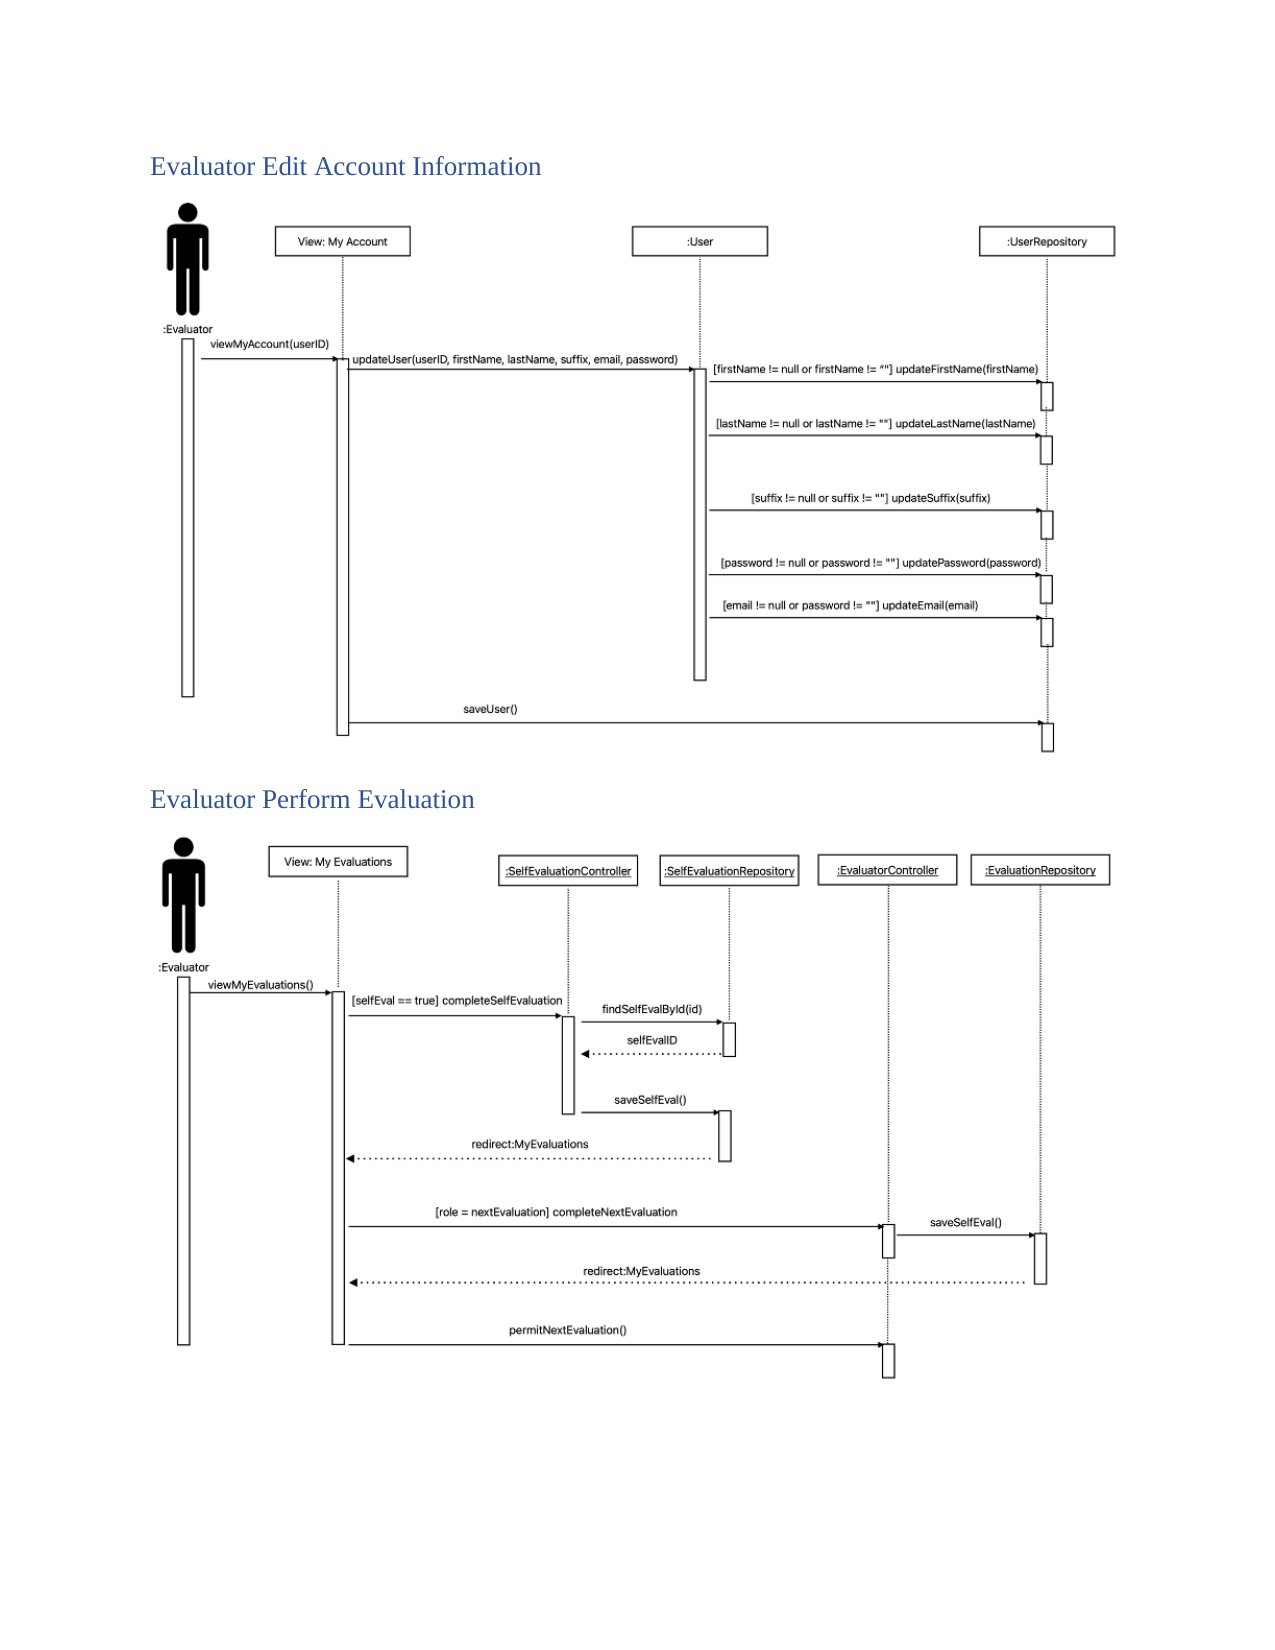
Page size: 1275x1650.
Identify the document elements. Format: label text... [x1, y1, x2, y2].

subtitle Evaluator Edit Account Information [150, 150, 1125, 181]
picture [150, 185, 1125, 763]
picture [150, 819, 1125, 1389]
subtitle Evaluator Perform Evaluation [150, 784, 1125, 815]
